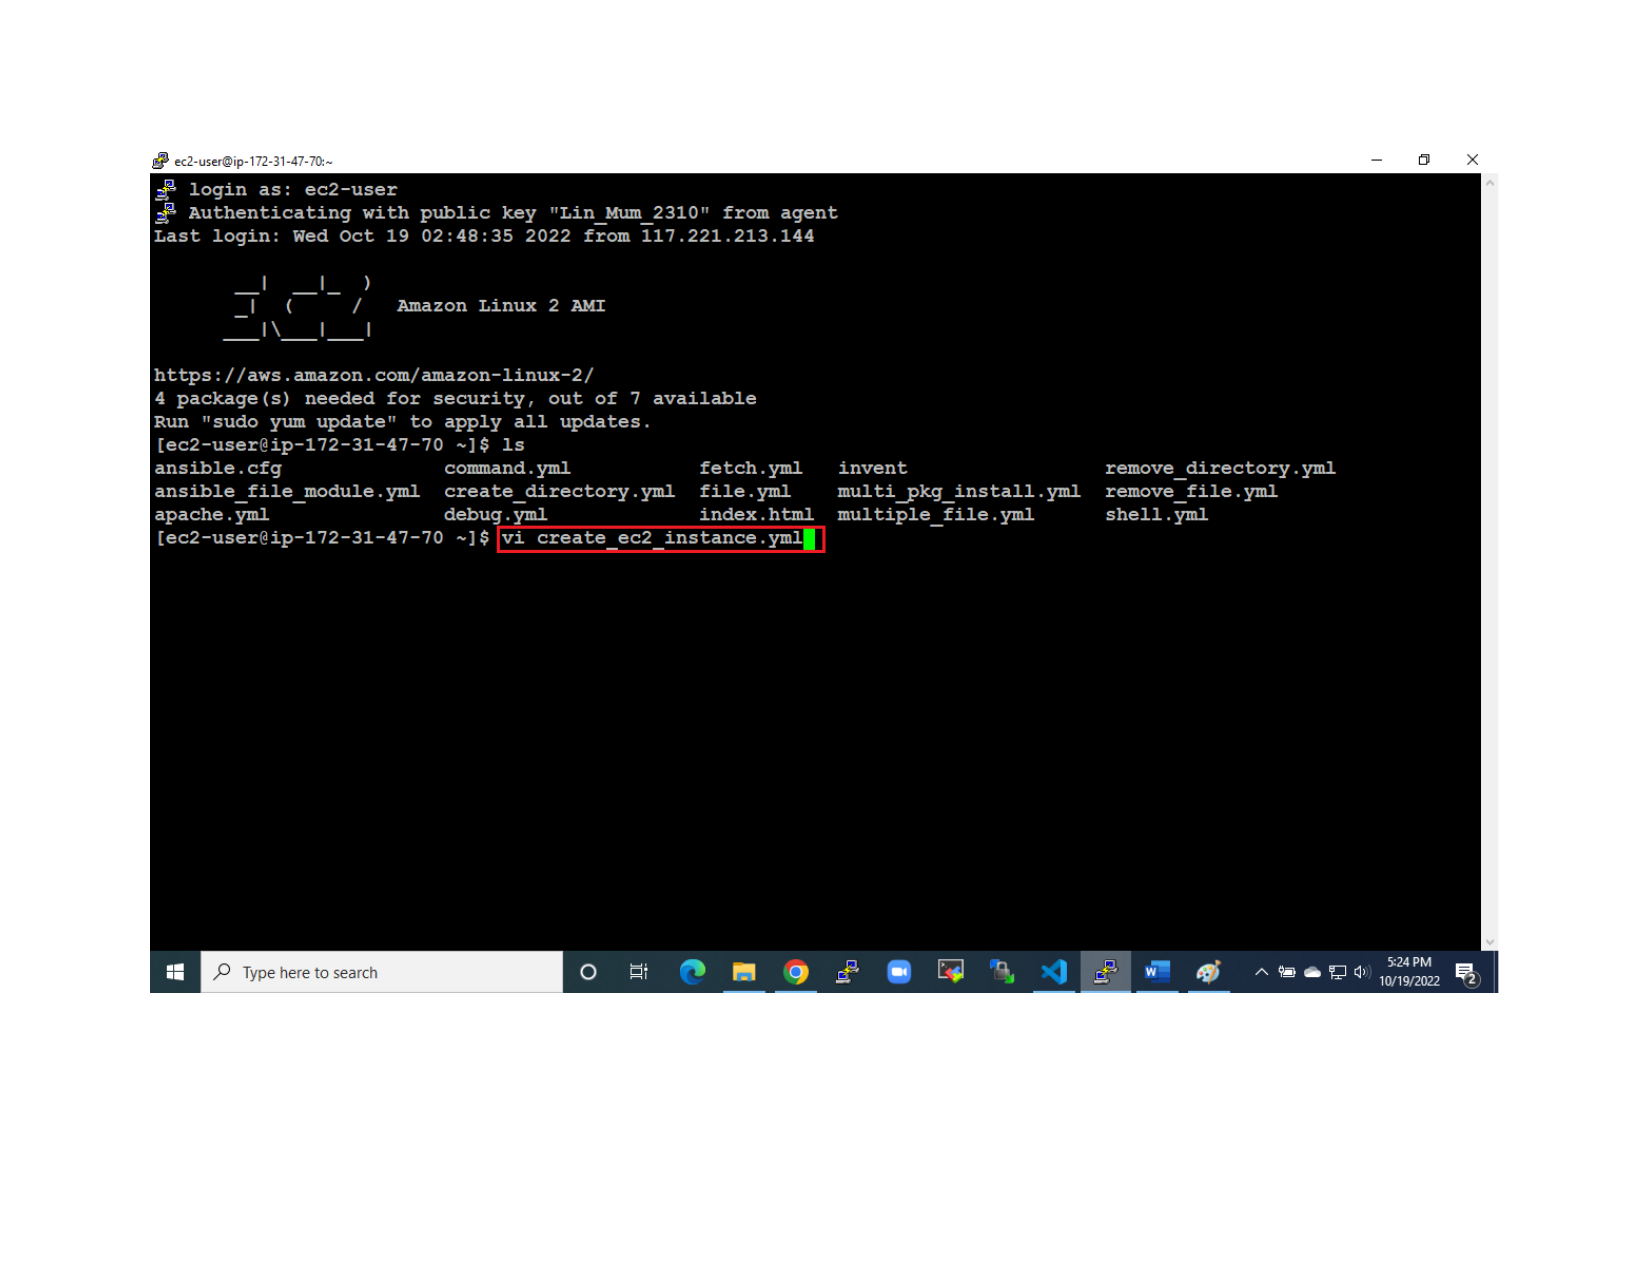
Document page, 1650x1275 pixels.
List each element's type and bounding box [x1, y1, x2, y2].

picture [150, 150, 1499, 993]
